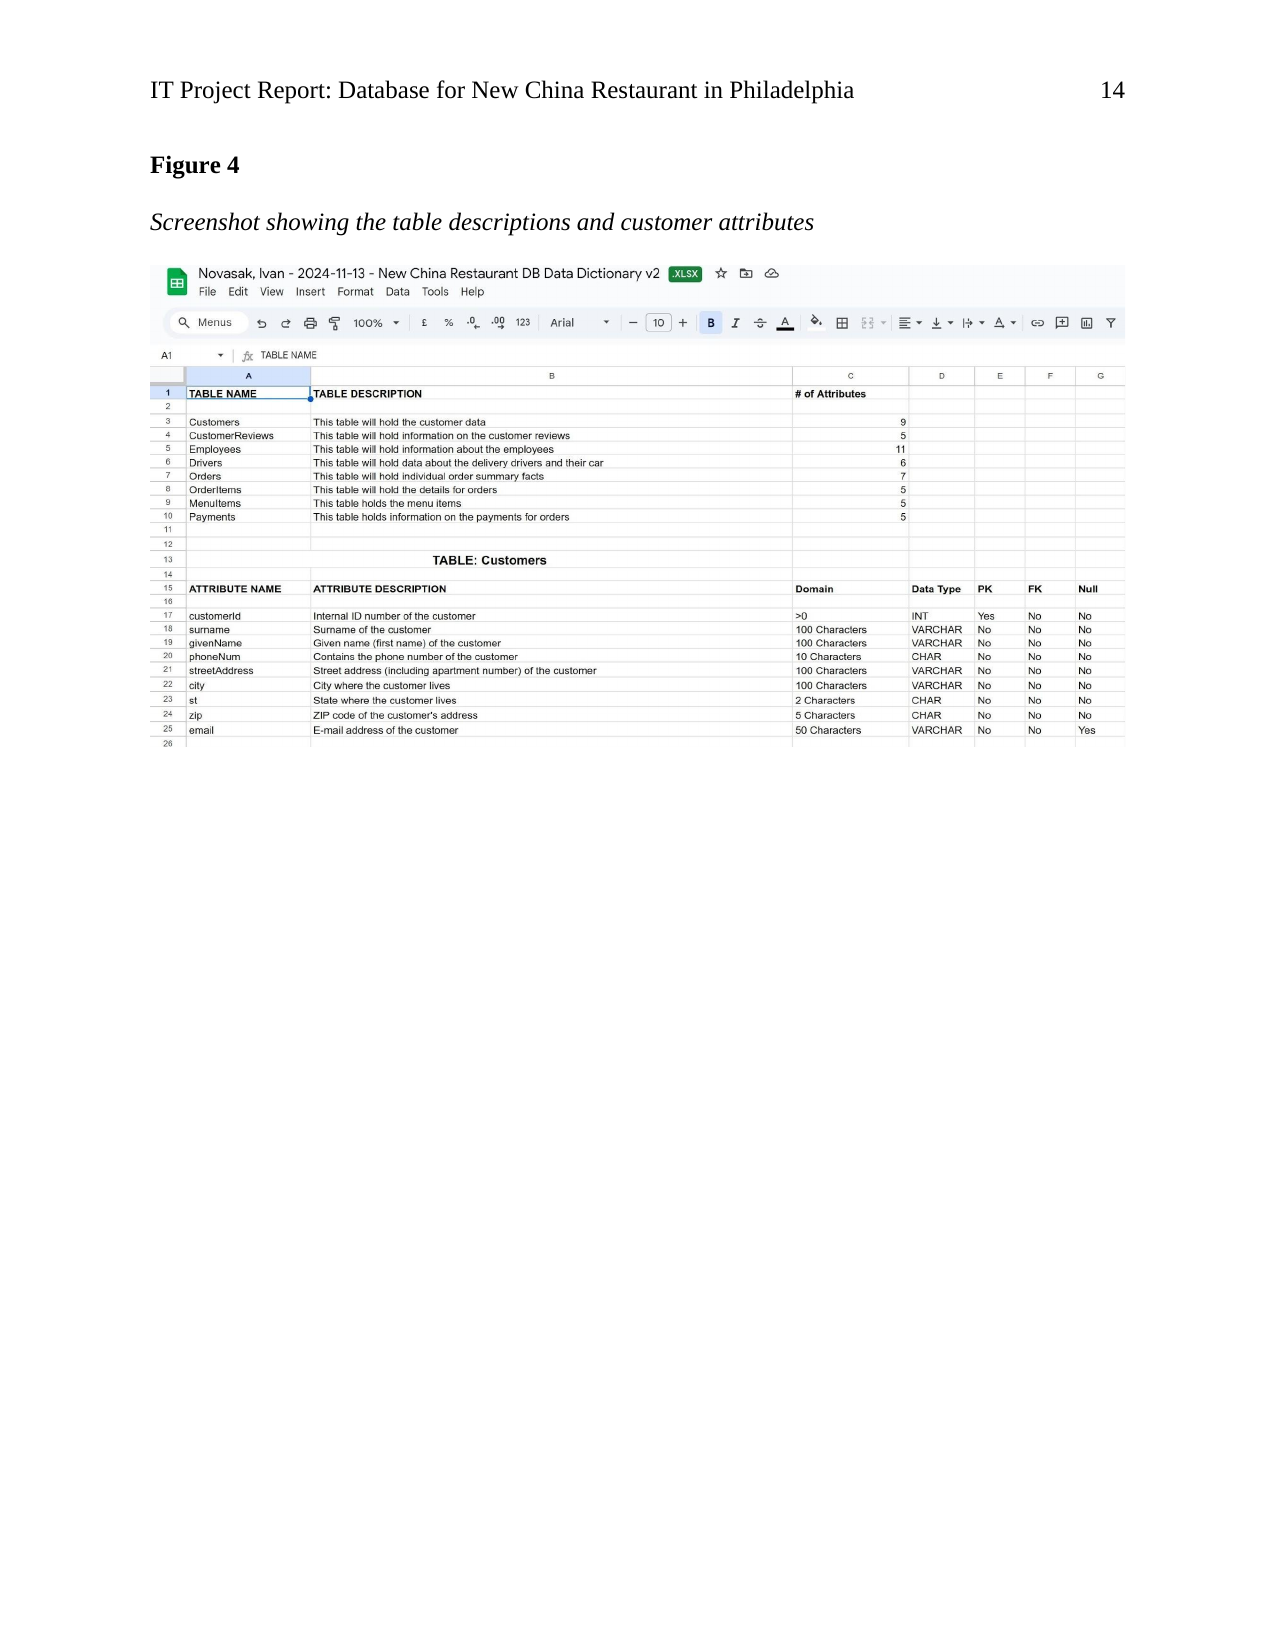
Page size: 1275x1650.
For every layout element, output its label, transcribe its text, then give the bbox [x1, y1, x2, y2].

text Figure 4 [150, 150, 1125, 179]
text Screenshot showing the table descriptions and customer attributes [150, 207, 1125, 236]
picture [150, 265, 1125, 747]
